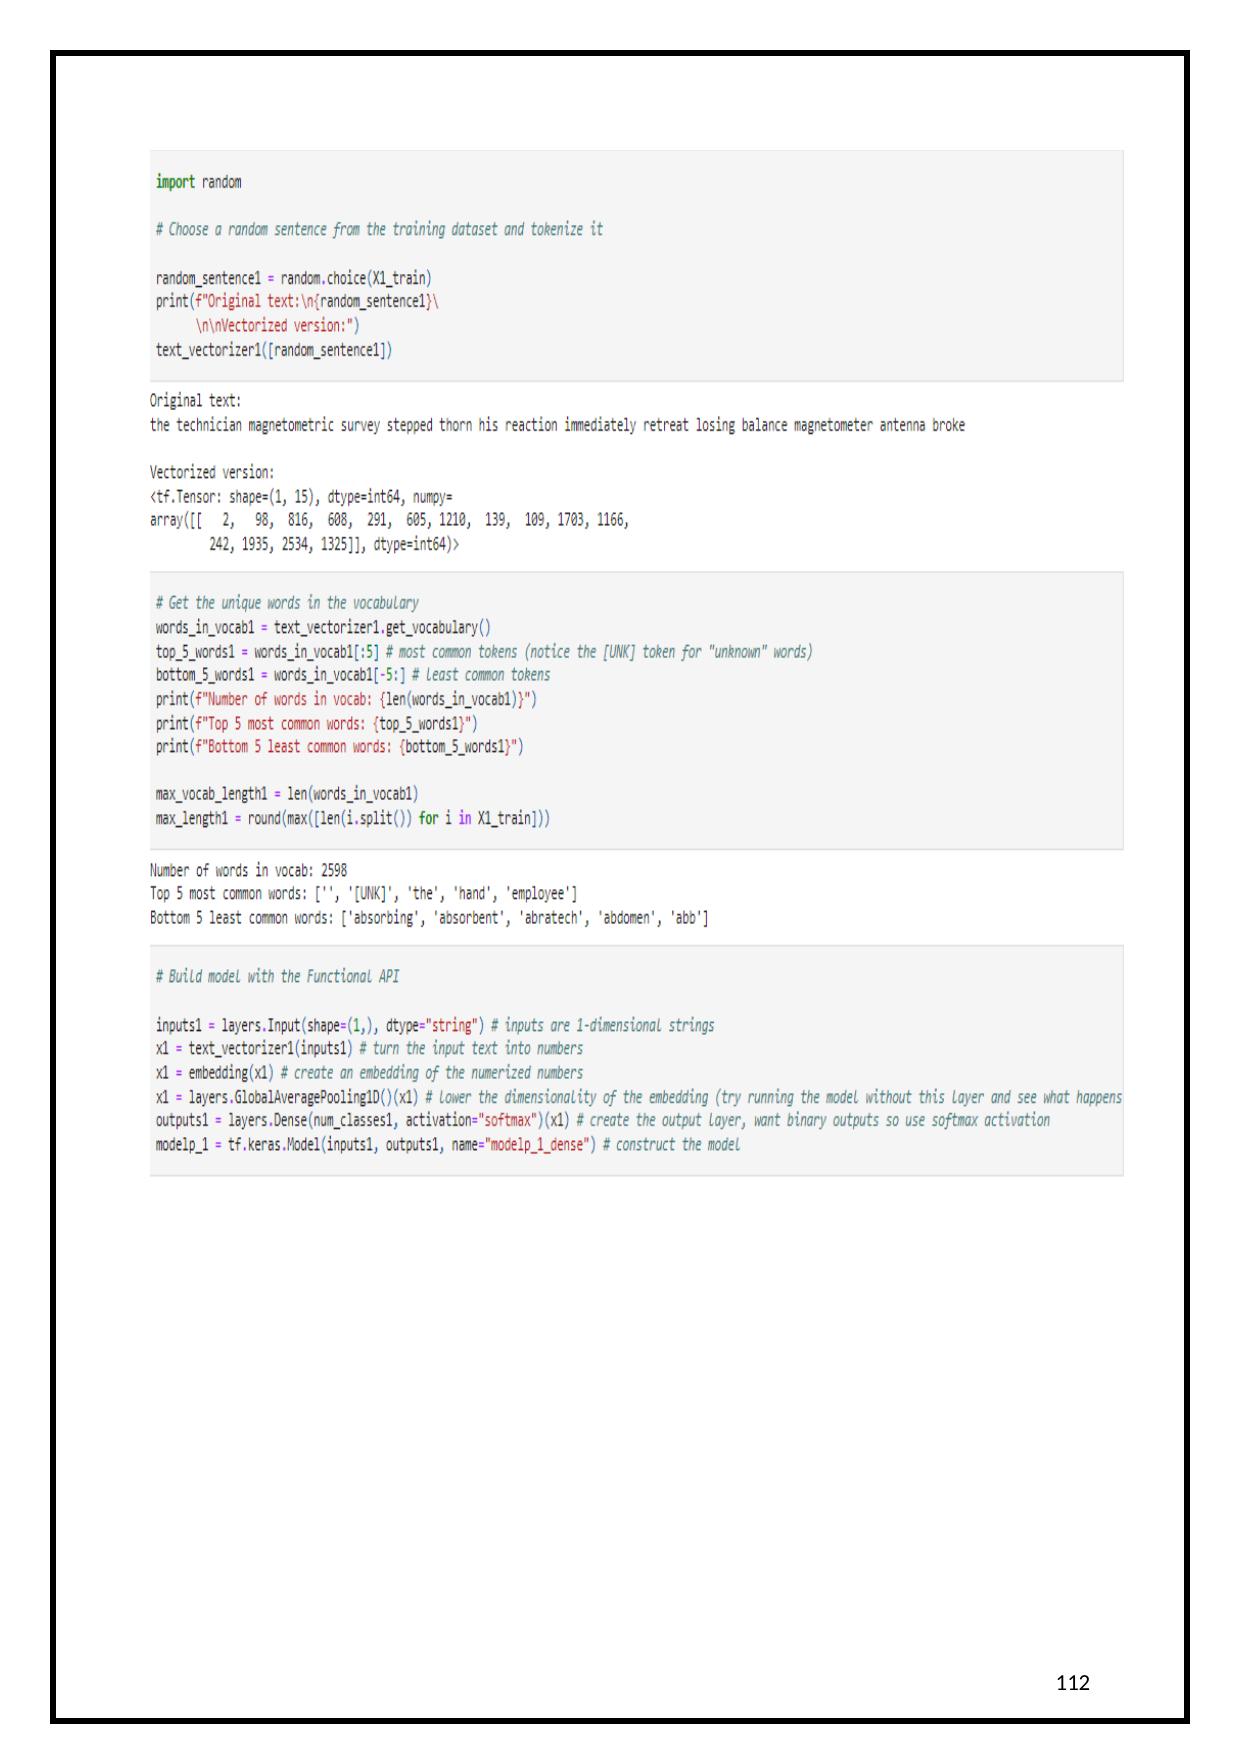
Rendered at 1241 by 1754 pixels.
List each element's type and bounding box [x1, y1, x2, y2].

picture [150, 150, 1131, 1185]
